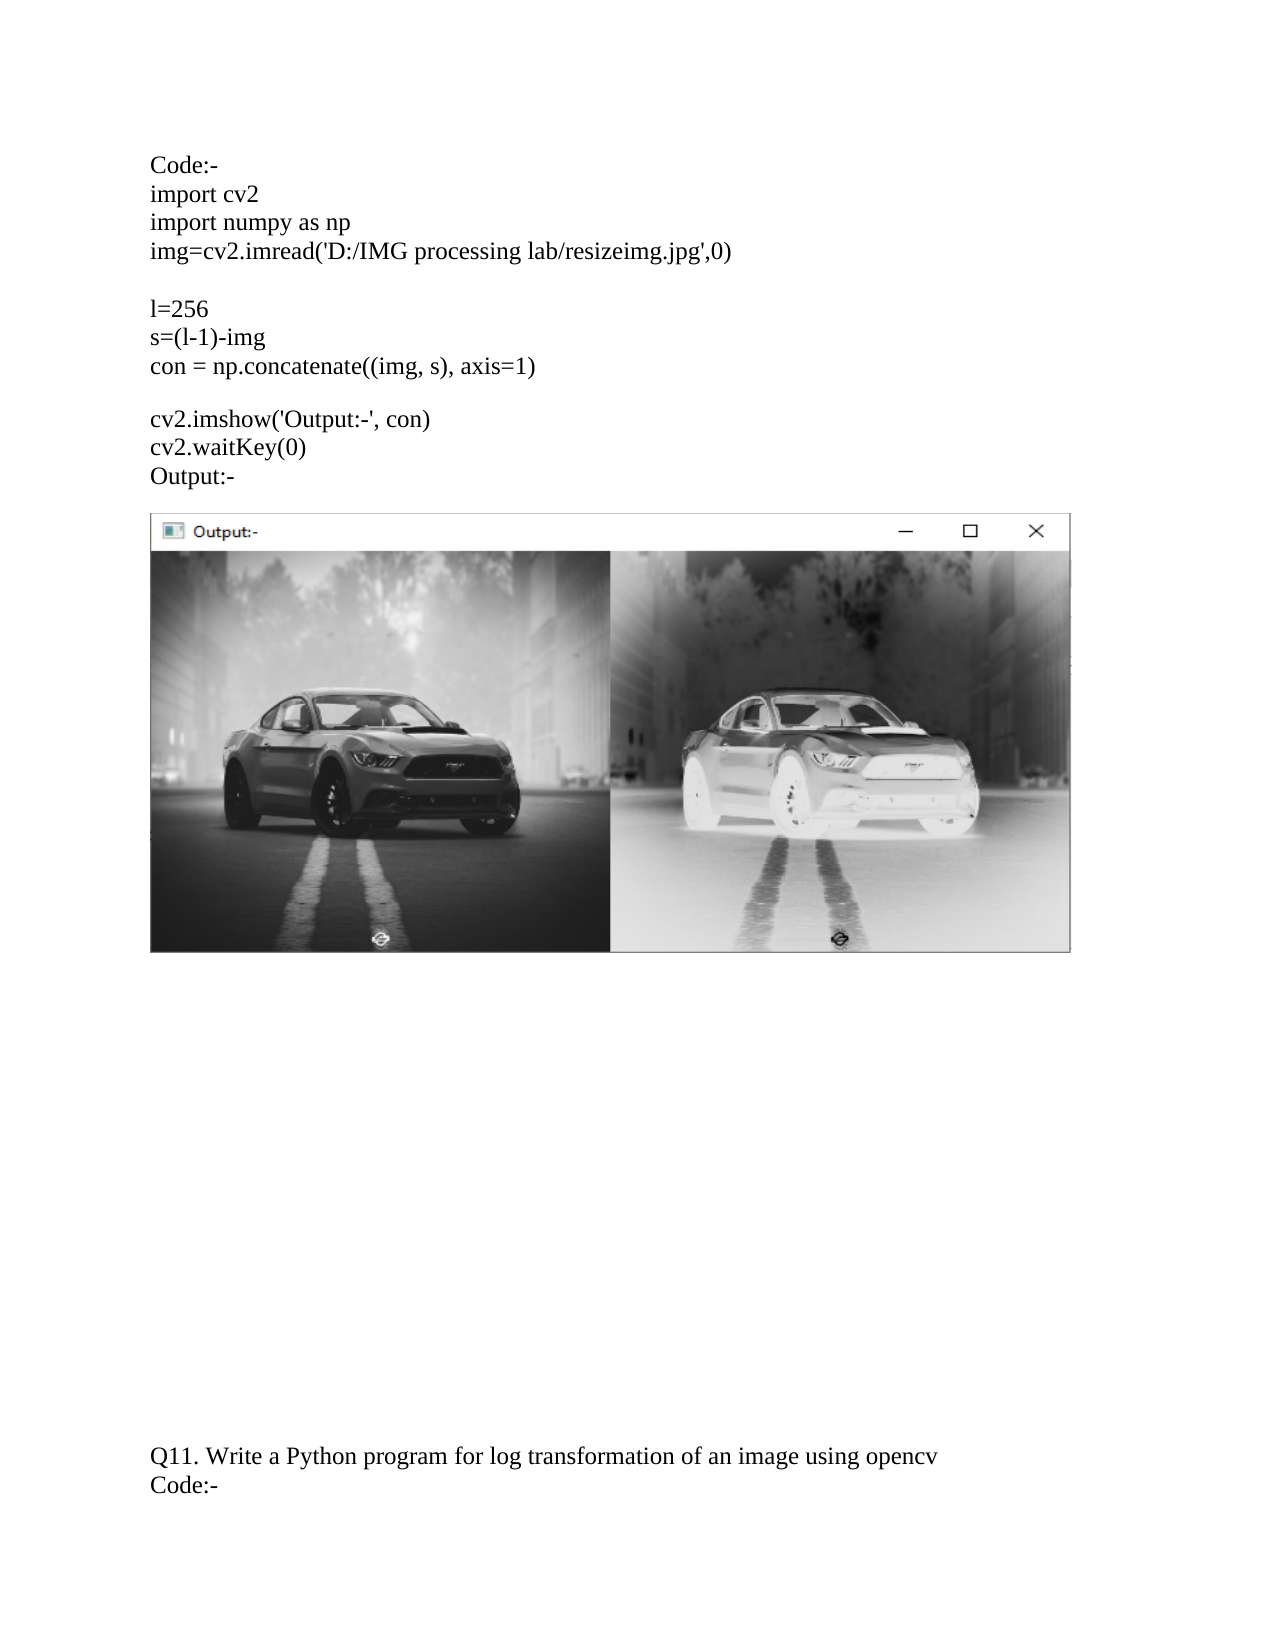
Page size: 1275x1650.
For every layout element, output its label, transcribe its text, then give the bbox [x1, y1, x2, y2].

text Code:- [150, 1470, 1125, 1499]
text l=256 [150, 294, 1125, 322]
text img=cv2.imread('D:/IMG processing lab/resizeimg.jpg',0) [150, 236, 1125, 265]
text Code:- [150, 150, 1125, 179]
text cv2.waitKey(0) [150, 432, 1125, 461]
text Q11. Write a Python program for log transformation of an image using opencv [150, 1441, 1125, 1470]
text import cv2 [150, 179, 1125, 207]
text s=(l-1)-img [150, 322, 1125, 351]
text Output:- [150, 461, 1125, 490]
text cv2.imshow('Output:-', con) [150, 404, 1125, 432]
text con = np.concatenate((img, s), axis=1) [150, 351, 1125, 380]
text import numpy as np [150, 207, 1125, 236]
picture [150, 513, 1072, 953]
